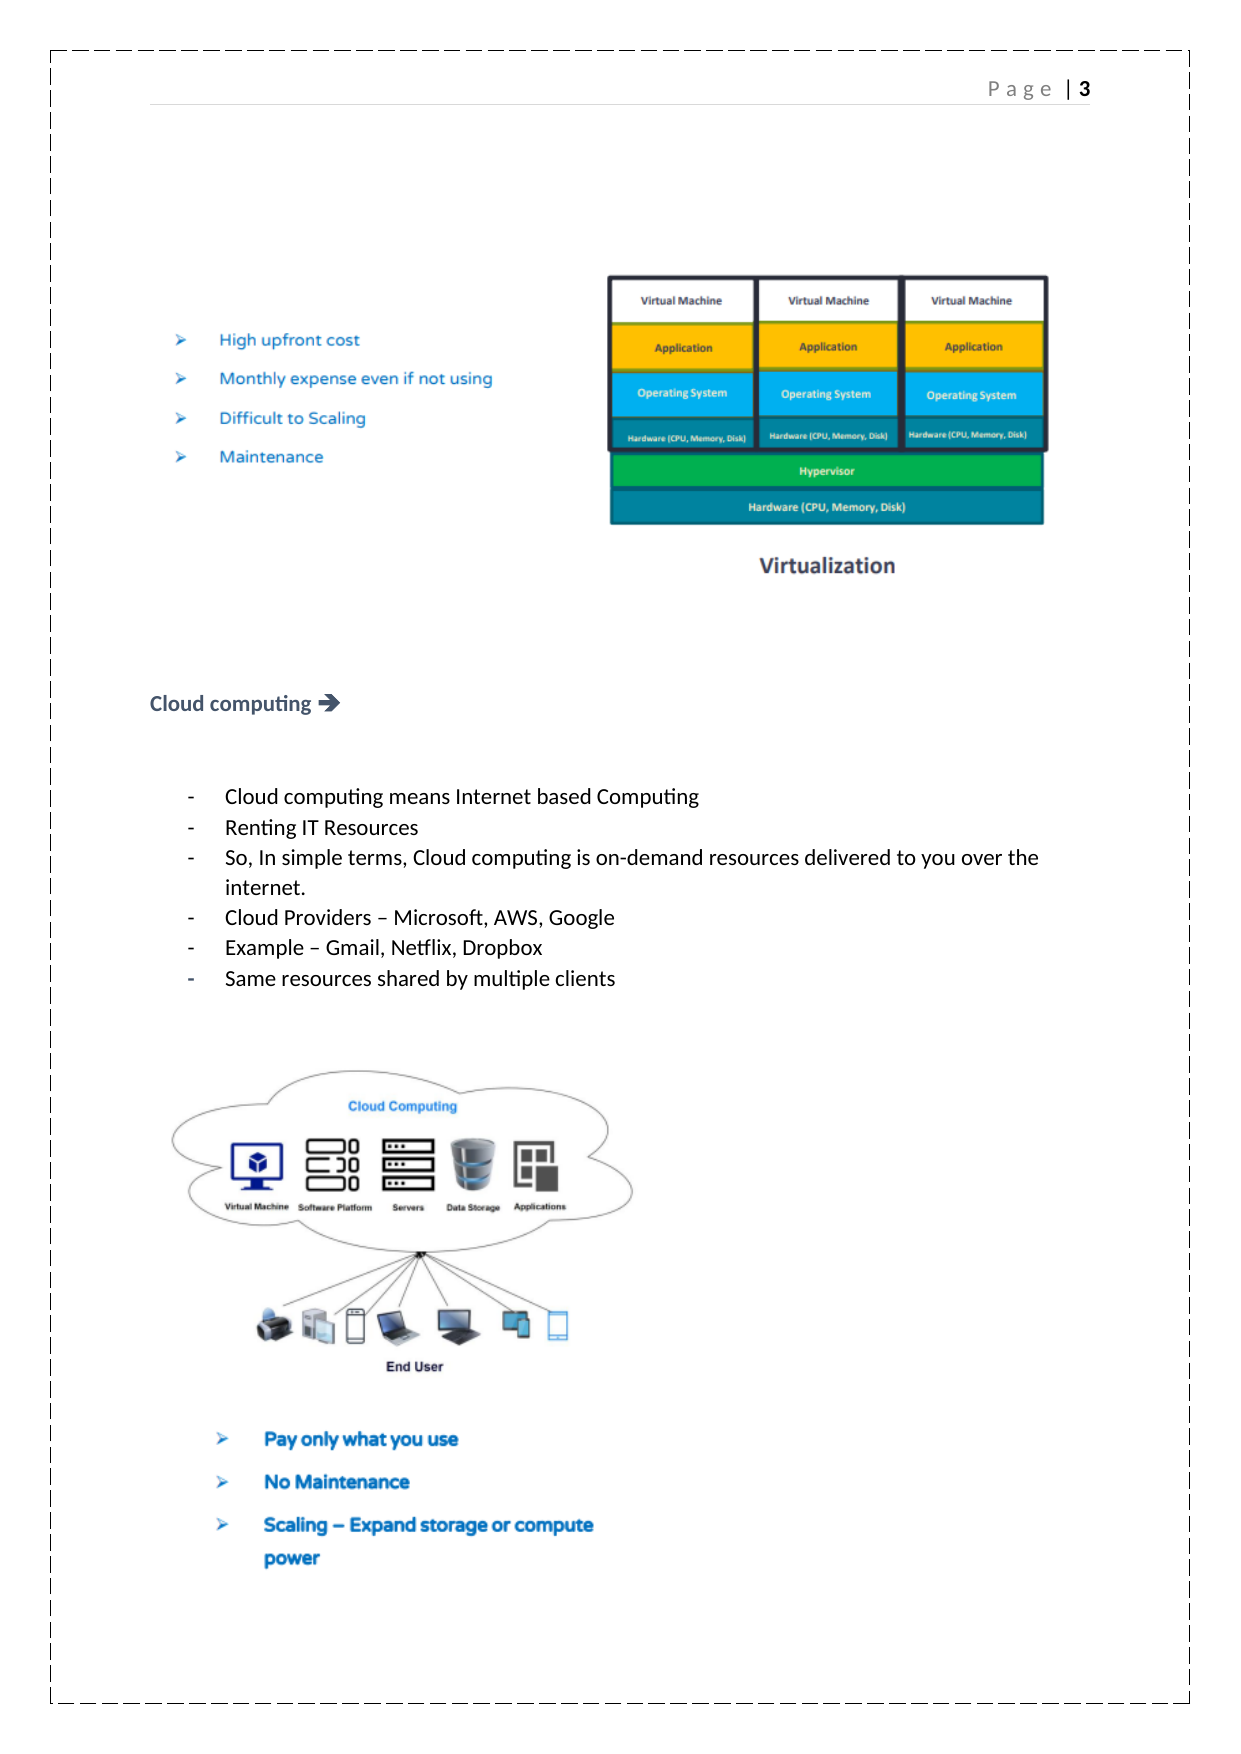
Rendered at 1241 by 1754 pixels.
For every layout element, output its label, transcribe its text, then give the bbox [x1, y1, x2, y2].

text Cloud computing [150, 689, 1090, 717]
list Example – Gmail, Netflix, Dropbox [187, 933, 1090, 961]
list So, In simple terms, Cloud computing is on-demand resources delivered to you over the internet. [187, 843, 1090, 901]
list Same resources shared by multiple clients [187, 964, 1090, 992]
picture [150, 245, 1091, 623]
list Cloud computing means Internet based Computing [187, 782, 1090, 810]
list Cloud Providers – Microsoft, AWS, Google [187, 903, 1090, 931]
picture [150, 1057, 693, 1596]
list Renting IT Resources [187, 813, 1090, 841]
